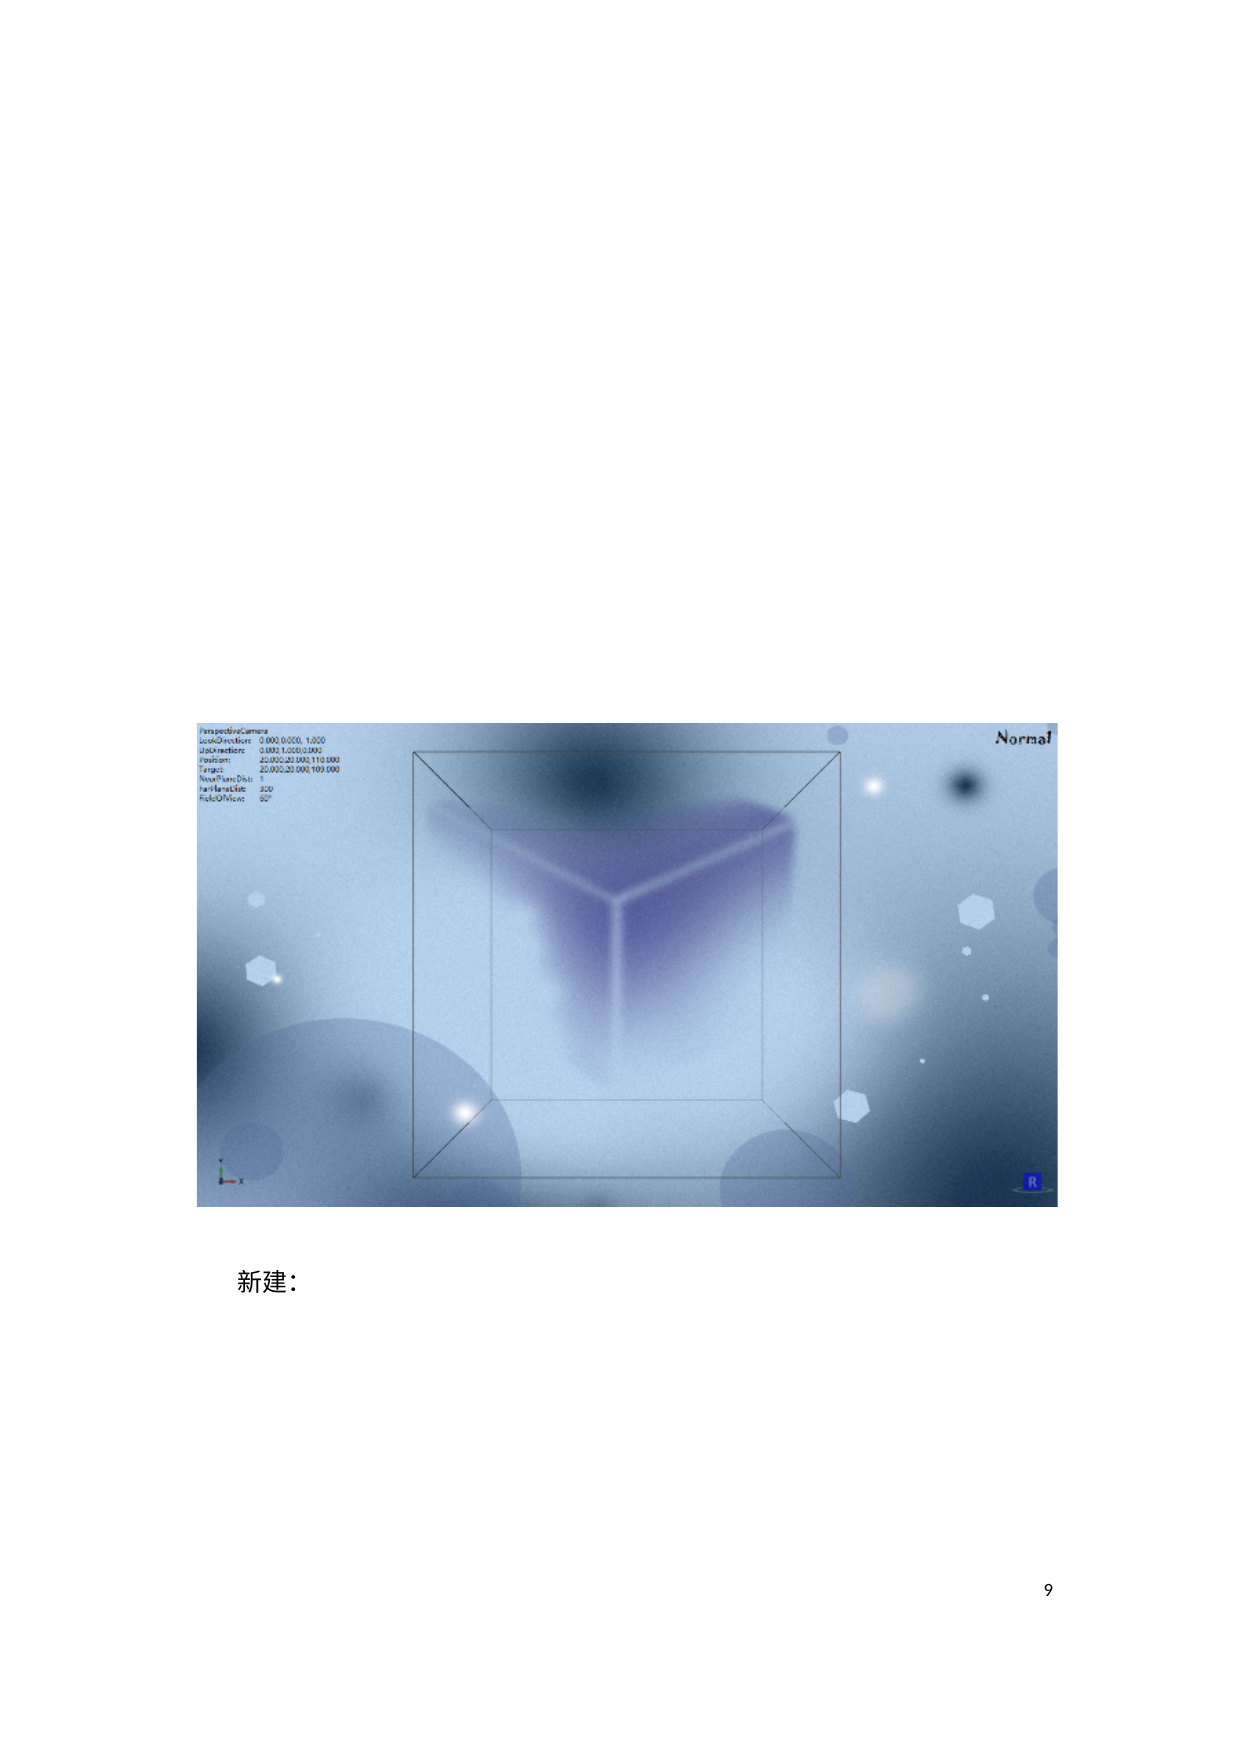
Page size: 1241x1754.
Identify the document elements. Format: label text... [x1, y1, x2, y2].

picture [196, 723, 1058, 1207]
